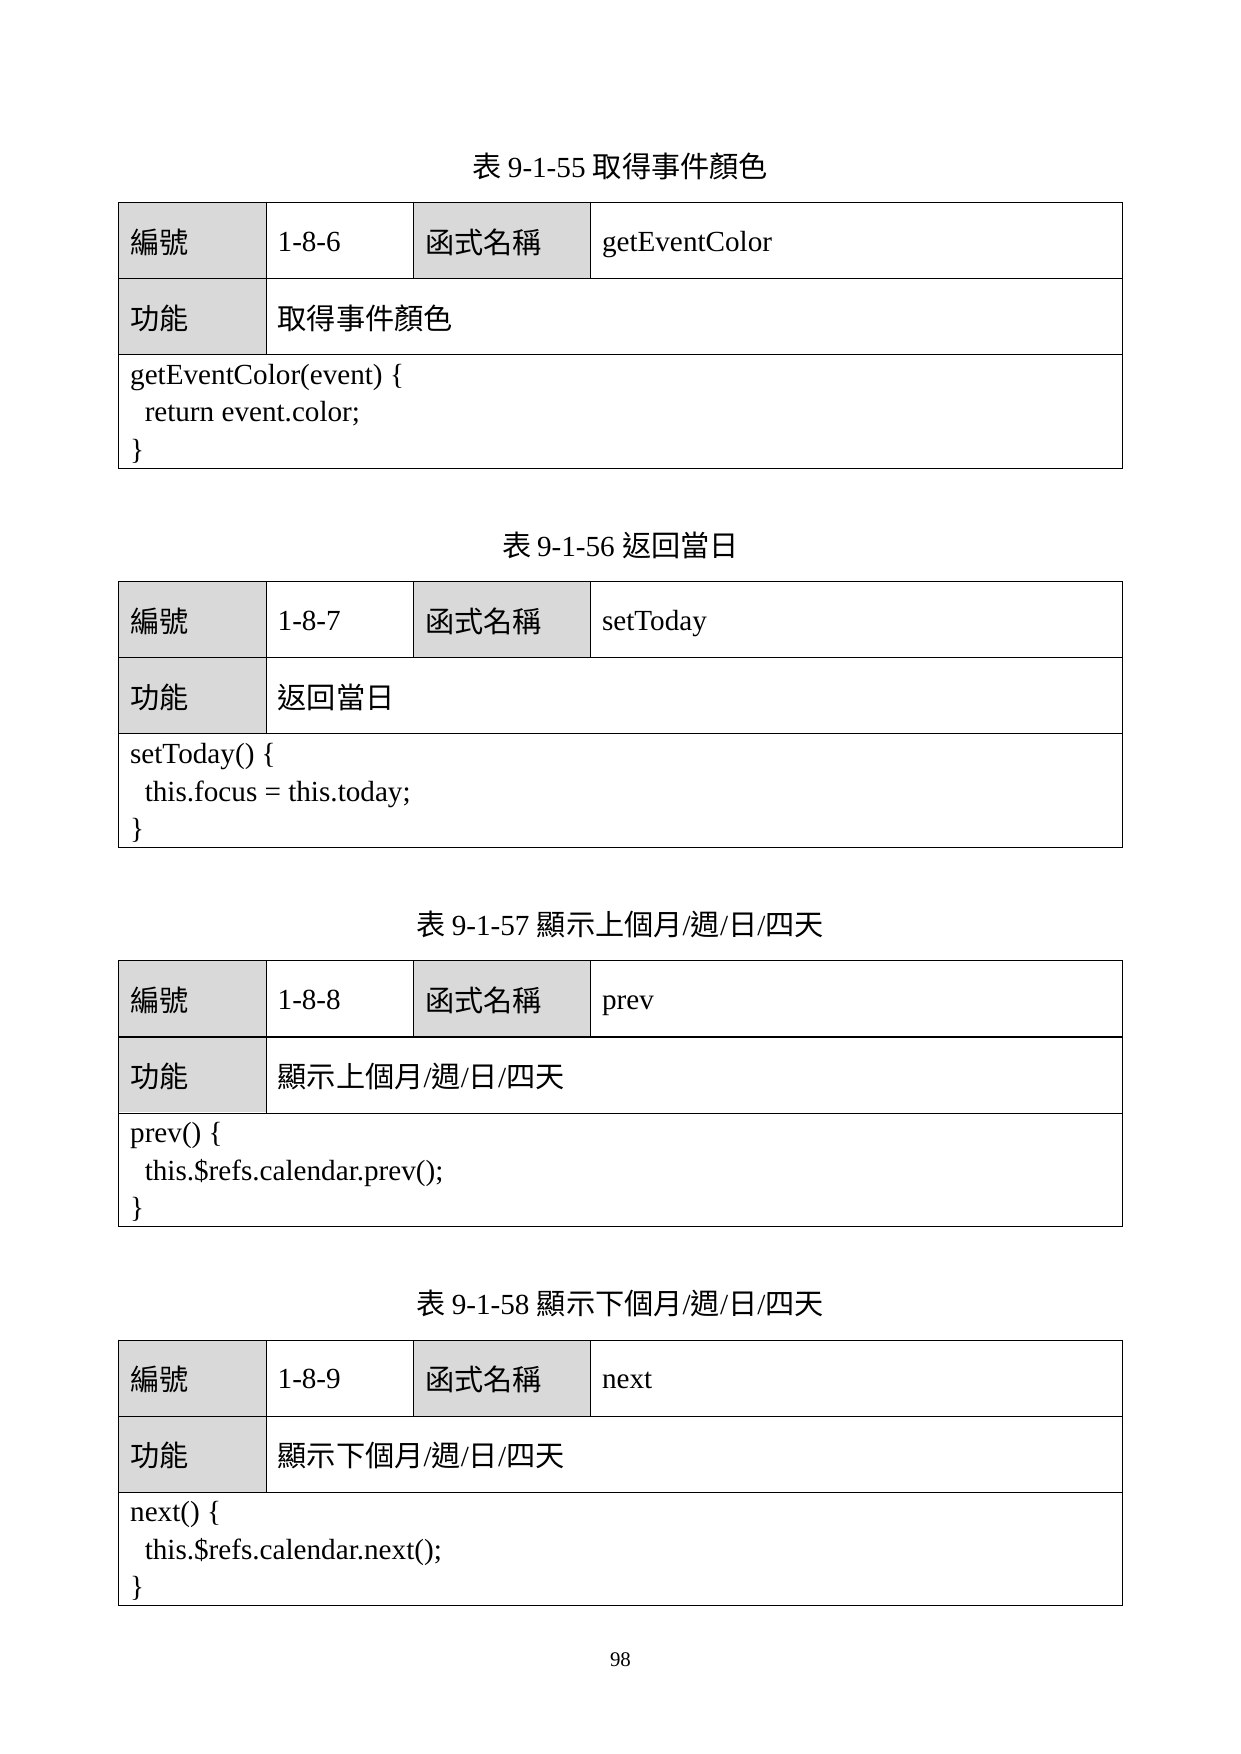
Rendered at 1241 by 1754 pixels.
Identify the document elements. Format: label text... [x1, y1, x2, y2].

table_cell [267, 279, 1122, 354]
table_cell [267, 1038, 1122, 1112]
subtitle 表9-1-58 顯示下個月/週/日/四天 [118, 1264, 1122, 1339]
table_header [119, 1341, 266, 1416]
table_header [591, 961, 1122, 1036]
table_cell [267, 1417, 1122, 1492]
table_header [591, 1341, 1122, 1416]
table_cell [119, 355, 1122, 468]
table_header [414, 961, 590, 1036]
subtitle 表9-1-56 返回當日 [118, 506, 1122, 581]
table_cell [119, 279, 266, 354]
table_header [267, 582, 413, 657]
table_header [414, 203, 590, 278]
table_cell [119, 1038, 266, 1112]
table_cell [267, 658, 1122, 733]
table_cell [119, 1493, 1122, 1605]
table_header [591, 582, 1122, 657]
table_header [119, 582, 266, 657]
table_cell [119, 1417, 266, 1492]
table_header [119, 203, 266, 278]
subtitle 表9-1-55 取得事件顏色 [118, 127, 1122, 202]
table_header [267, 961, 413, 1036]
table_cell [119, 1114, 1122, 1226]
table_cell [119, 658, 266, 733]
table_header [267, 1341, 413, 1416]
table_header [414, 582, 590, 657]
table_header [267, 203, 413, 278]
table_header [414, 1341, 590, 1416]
subtitle 表9-1-57 顯示上個月/週/日/四天 [118, 885, 1122, 960]
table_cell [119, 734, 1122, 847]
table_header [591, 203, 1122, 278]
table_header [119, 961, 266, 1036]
